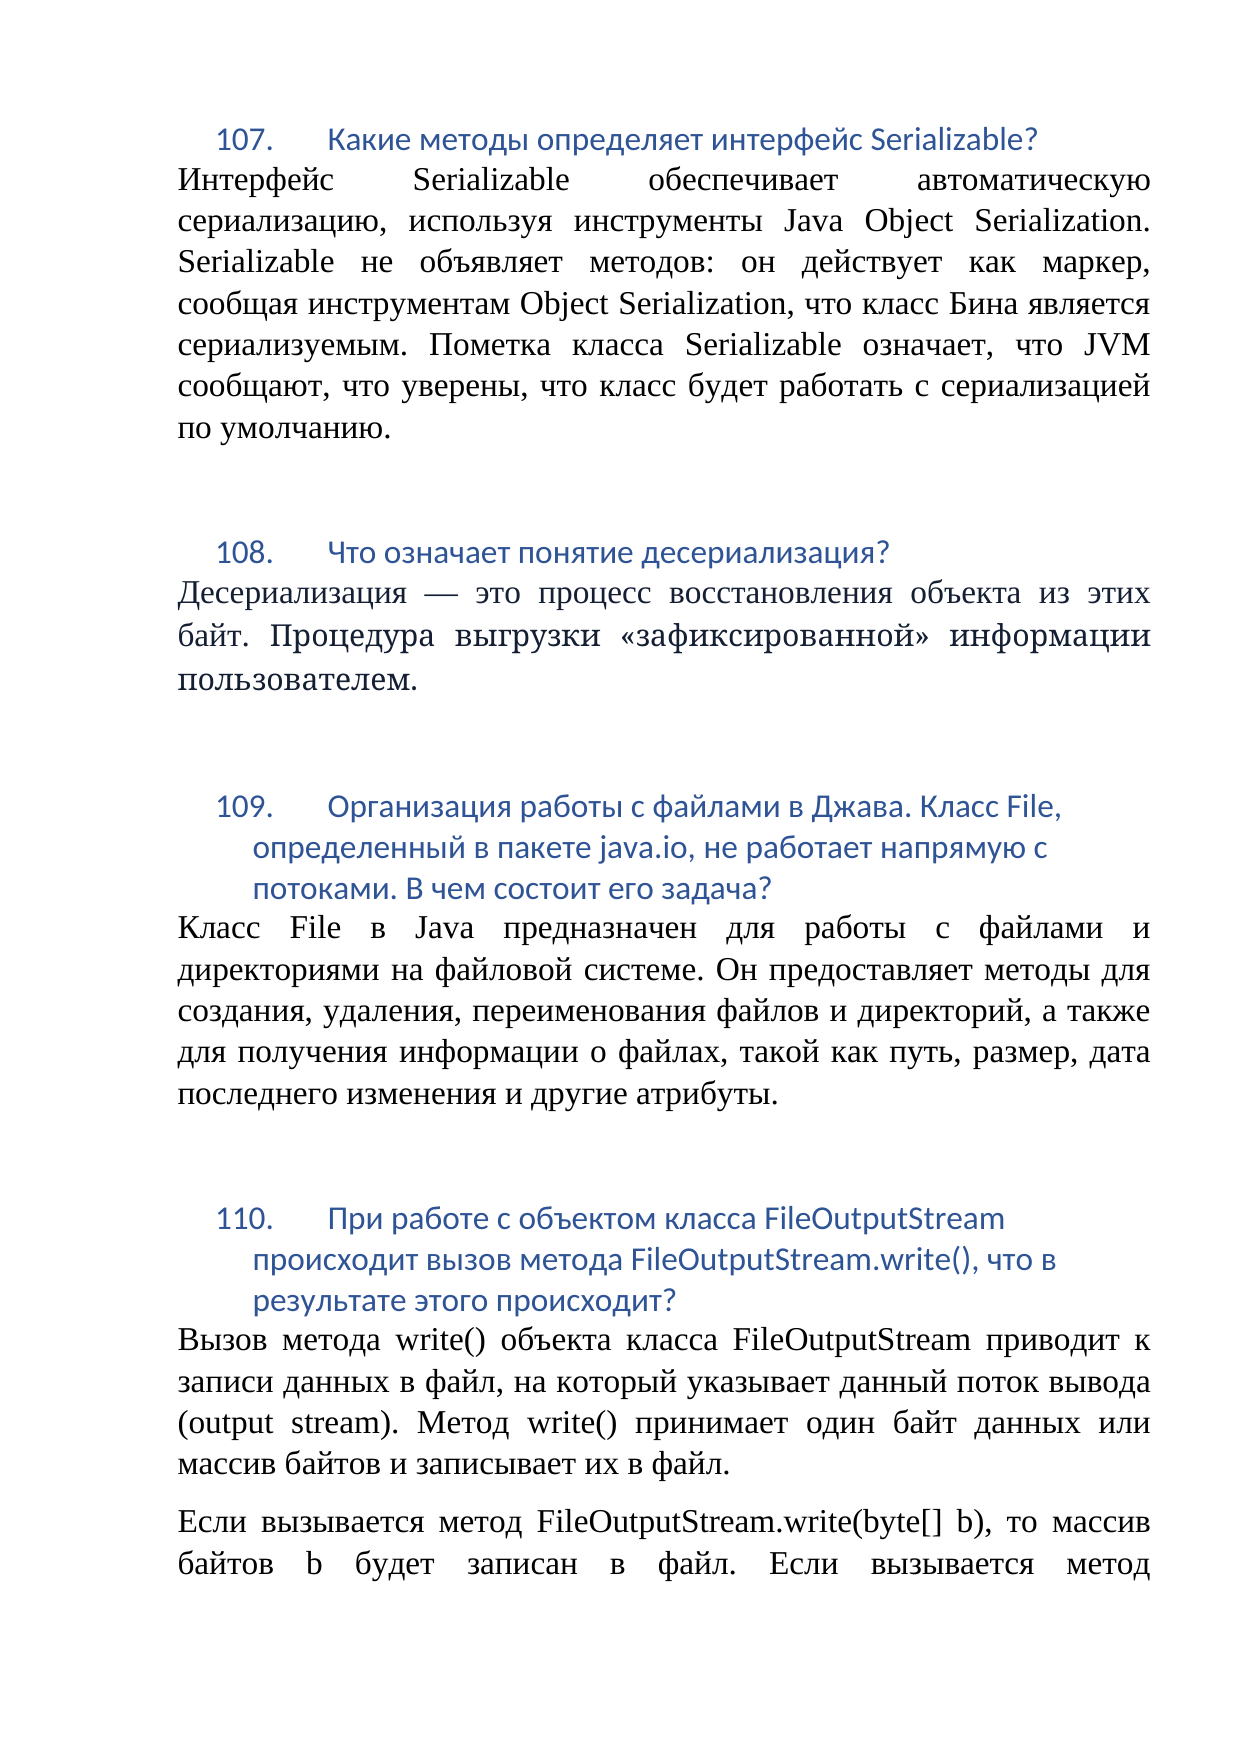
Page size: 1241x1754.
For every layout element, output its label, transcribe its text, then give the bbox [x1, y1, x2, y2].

subtitle При работе с объектом класса FileOutputStream происходит вызов метода FileOutputStream.write(), что в результате этого происходит? [215, 1197, 1152, 1319]
text Десериализация — это процесс восстановления объекта из этих байт. Процедура выгрузки «зафиксированной» информации пользователем. [177, 610, 1152, 699]
text Вызов метода write() объекта класса FileOutputStream приводит к записи данных в файл, на который указывает данный поток вывода (output stream). Метод write() принимает один байт данных или массив байтов и записывает их в файл. [177, 1319, 1152, 1482]
text Класс File в Java предназначен для работы с файлами и директориями на файловой системе. Он предоставляет методы для создания, удаления, переименования файлов и директорий, а также для получения информации о файлах, такой как путь, размер, дата последнего изменения и другие атрибуты. [177, 908, 1152, 1111]
subtitle Какие методы определяет интерфейс Serializable? [215, 118, 1152, 159]
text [177, 1502, 1152, 1581]
text Интерфейс Serializable обеспечивает автоматическую сериализацию, используя инструменты Java Object Serialization. Serializable не объявляет методов: он действует как маркер, сообщая инструментам Object Serialization, что класс Бина является сериализуемым. Пометка класса Serializable означает, что JVM сообщают, что уверены, что класс будет работать с сериализацией по умолчанию. [177, 159, 1152, 445]
subtitle Организация работы с файлами в Джава. Класс File, определенный в пакете java.io, не работает напрямую с потоками. В чем состоит его задача? [215, 785, 1152, 908]
subtitle Что означает понятие десериализация? [215, 531, 1152, 572]
